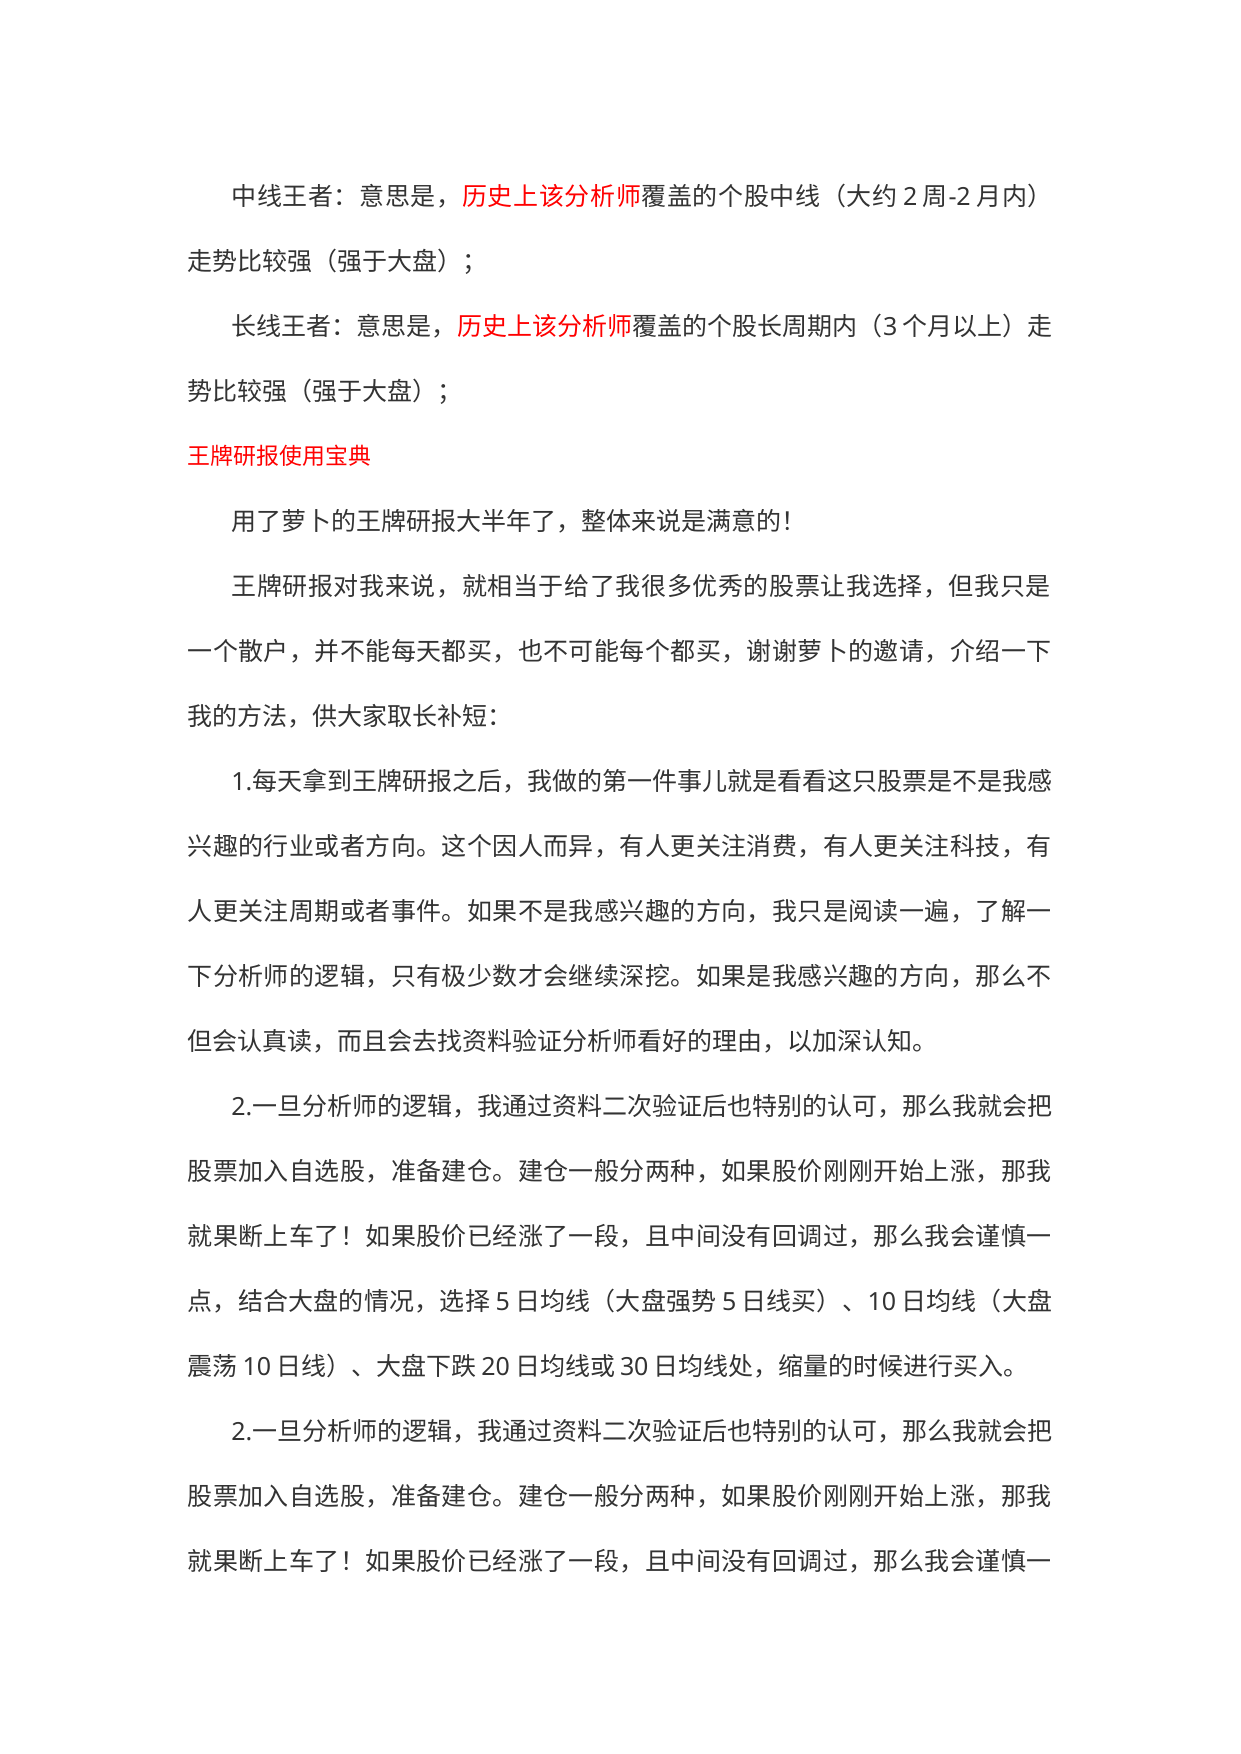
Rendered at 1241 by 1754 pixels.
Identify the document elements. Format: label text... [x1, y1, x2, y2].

text 长线王者：意思是，历史上该分析师覆盖的个股长周期内（3个月以上）走势比较强（强于大盘）； [187, 292, 1053, 422]
text 1.每天拿到王牌研报之后，我做的第一件事儿就是看看这只股票是不是我感兴趣的行业或者方向。这个因人而异，有人更关注消费，有人更关注科技，有人更关注周期或者事件。如果不是我感兴趣的方向，我只是阅读一遍，了解一下分析师的逻辑，只有极少数才会继续深挖。如果是我感兴趣的方向，那么不但会认真读，而且会去找资料验证分析师看好的理由，以加深认知。 [187, 747, 1053, 1072]
text 用了萝卜的王牌研报大半年了，整体来说是满意的！ [187, 487, 1053, 552]
text 王牌研报使用宝典 [187, 422, 1053, 487]
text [187, 1397, 1053, 1592]
text 中线王者：意思是，历史上该分析师覆盖的个股中线（大约2周-2月内）走势比较强（强于大盘）； [187, 162, 1053, 292]
text 王牌研报对我来说，就相当于给了我很多优秀的股票让我选择，但我只是一个散户，并不能每天都买，也不可能每个都买，谢谢萝卜的邀请，介绍一下我的方法，供大家取长补短： [187, 552, 1053, 747]
